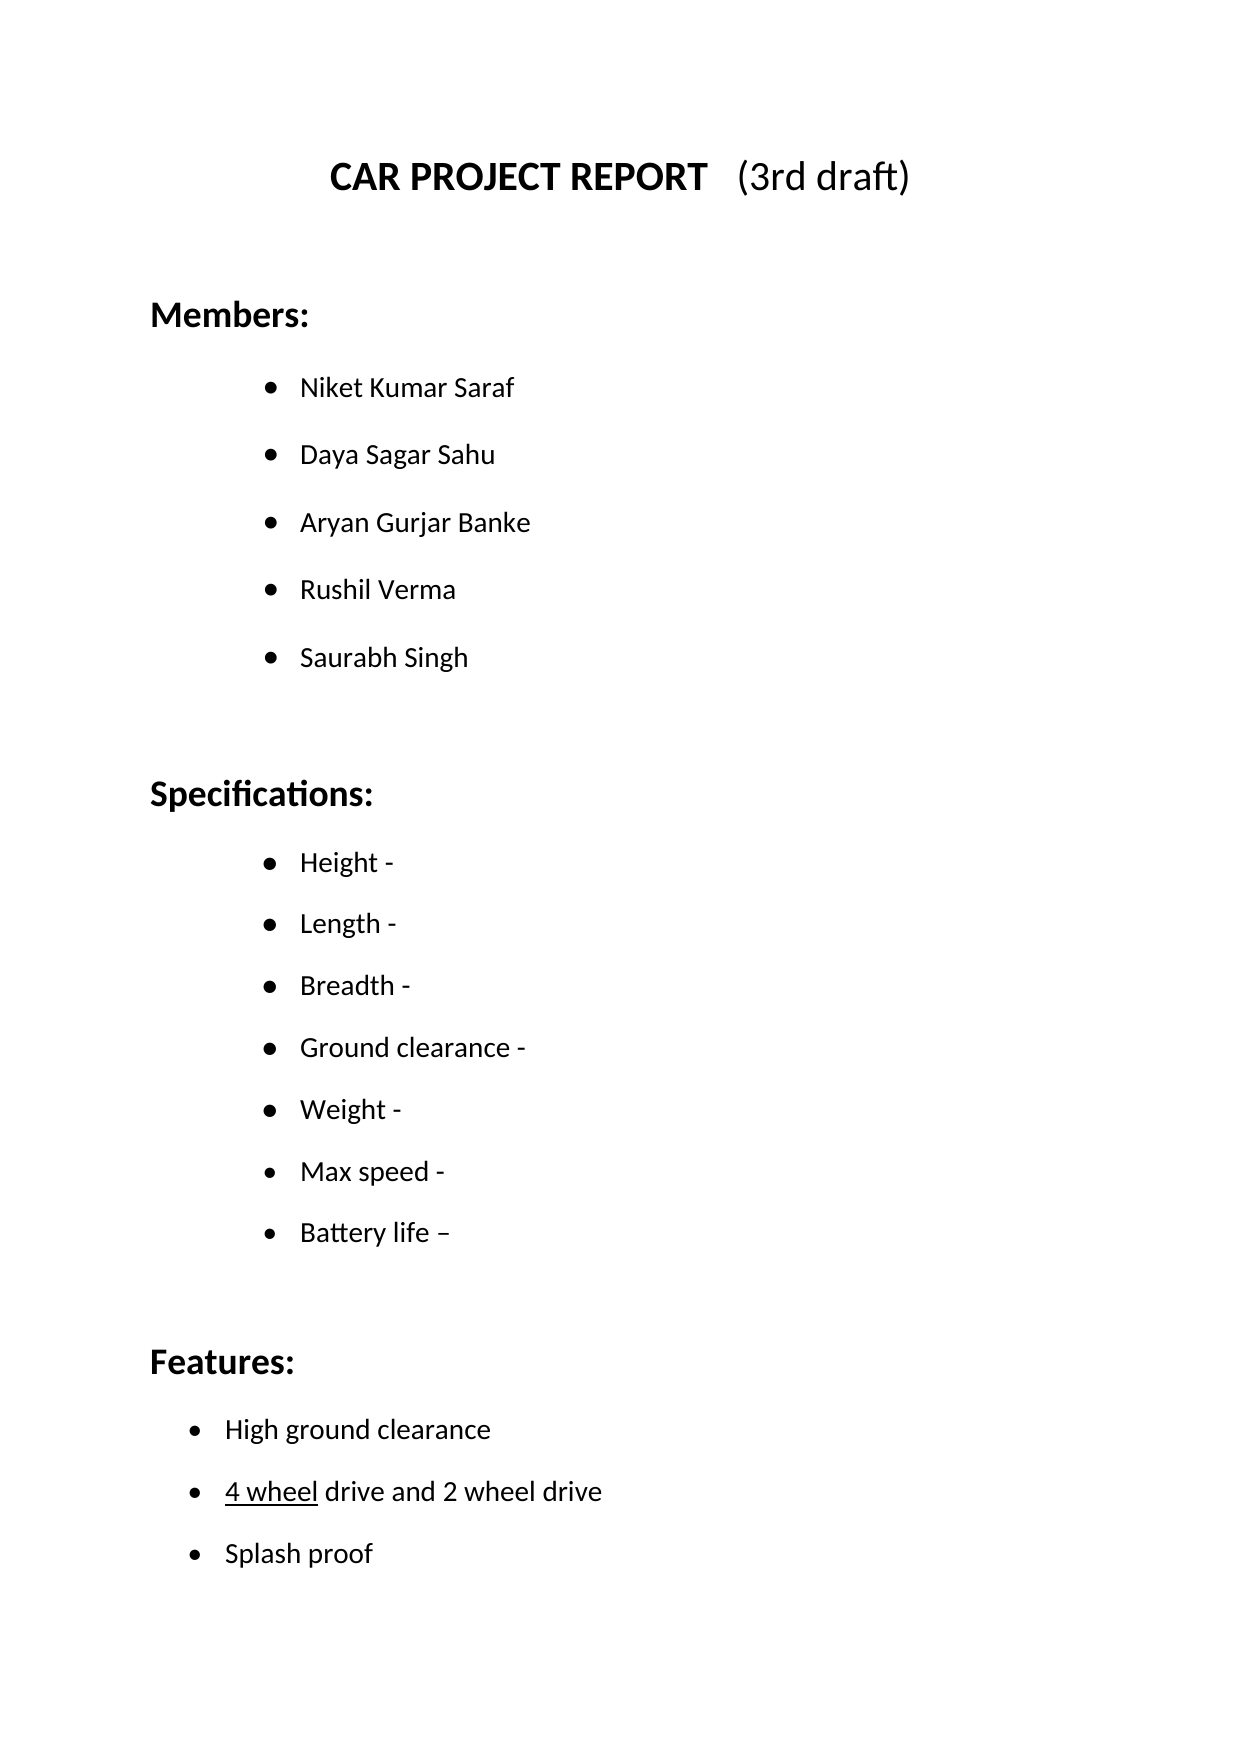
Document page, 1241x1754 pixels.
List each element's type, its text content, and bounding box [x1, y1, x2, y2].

list Height - [262, 844, 1090, 879]
list Weight - [262, 1091, 1090, 1126]
list Daya Sagar Sahu [262, 432, 1090, 473]
list Ground clearance - [262, 1029, 1090, 1065]
list High ground clearance [187, 1411, 1090, 1447]
list Battery life – [262, 1214, 1090, 1250]
text Members: [150, 291, 1090, 337]
list Length - [262, 906, 1090, 941]
list Saurabh Singh [262, 635, 1090, 676]
list Aryan Gurjar Banke [262, 500, 1090, 541]
text Specifications: [150, 770, 1090, 816]
text Features: [150, 1338, 1090, 1384]
list 4 wheel drive and 2 wheel drive [187, 1473, 1090, 1509]
list Max speed - [262, 1153, 1090, 1188]
text CAR PROJECT REPORT (3rd draft) [150, 150, 1090, 201]
list Breadth - [262, 967, 1090, 1003]
list Splash proof [187, 1535, 1090, 1571]
list Rushil Verma [262, 567, 1090, 608]
list Niket Kumar Saraf [262, 364, 1090, 405]
